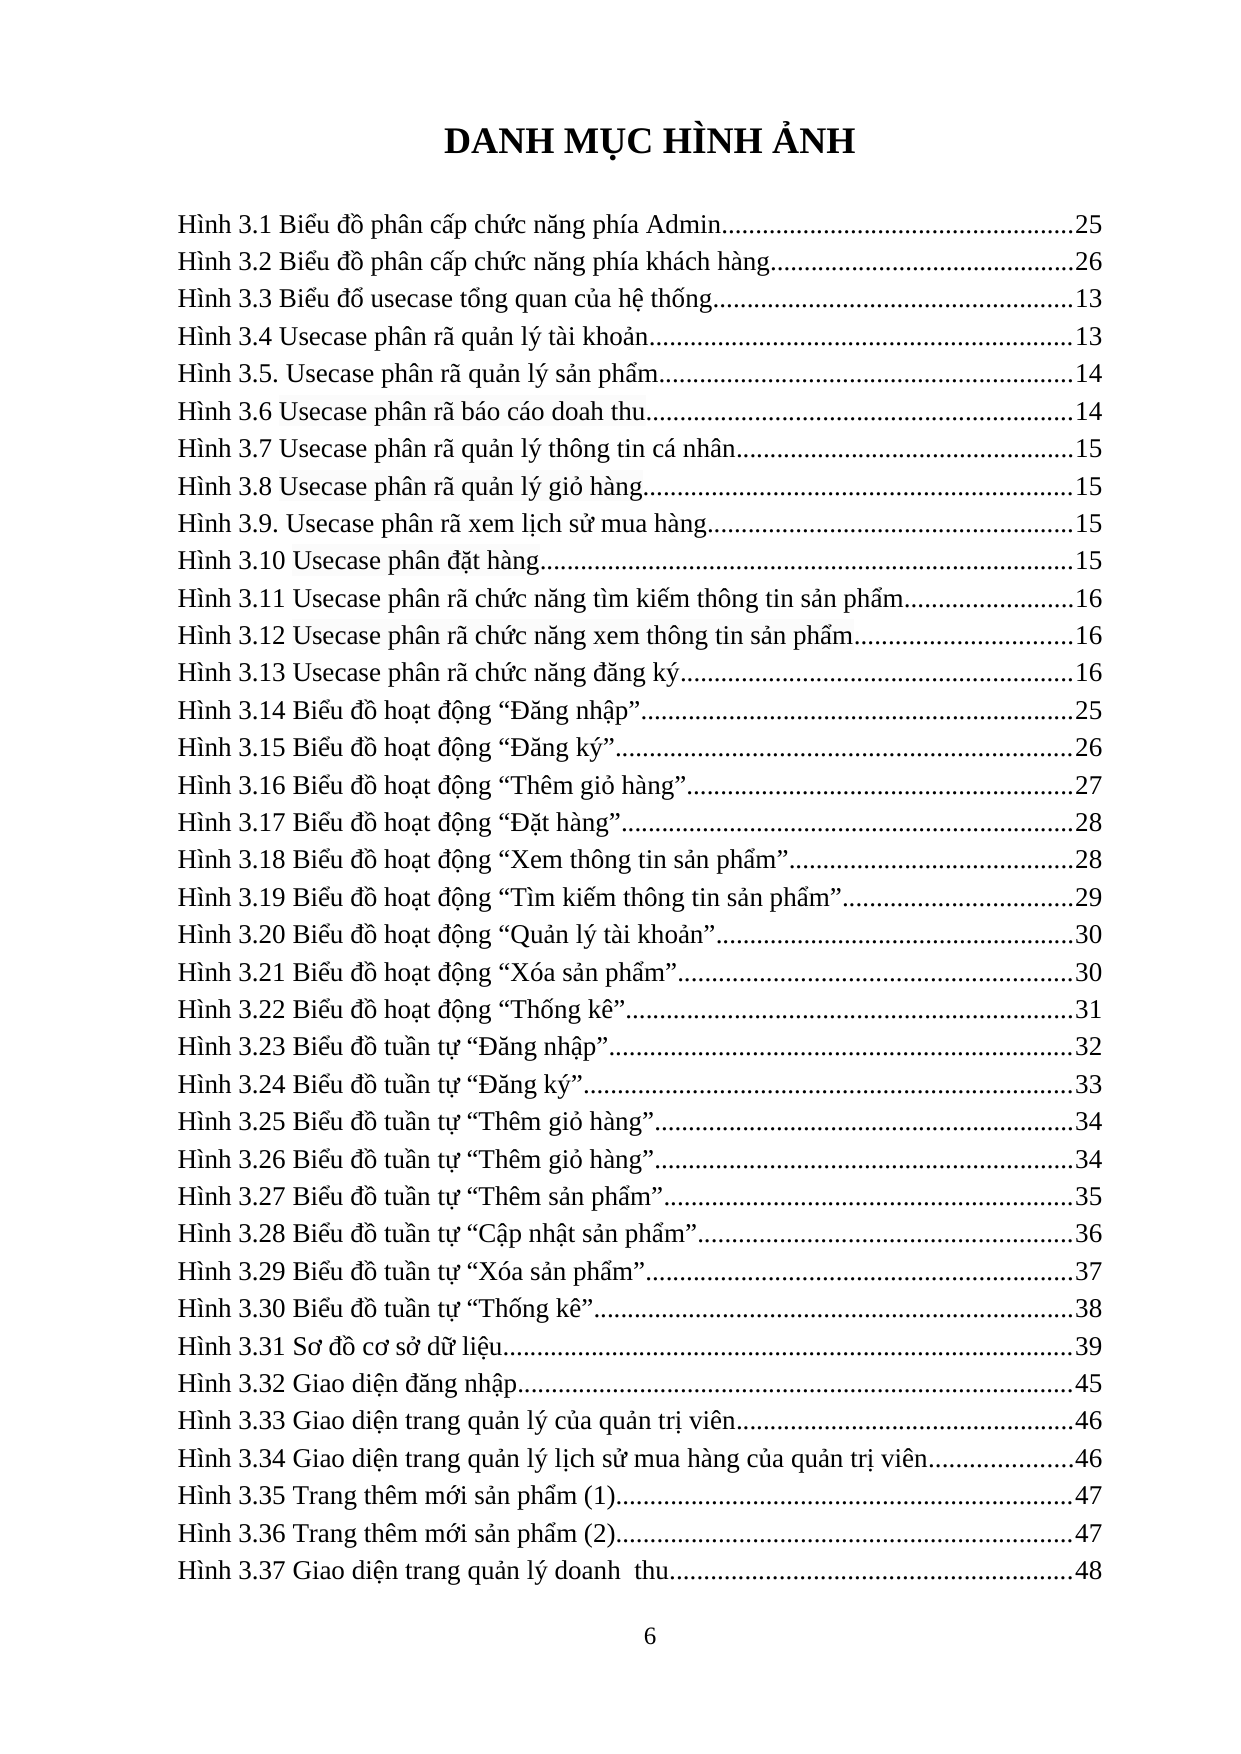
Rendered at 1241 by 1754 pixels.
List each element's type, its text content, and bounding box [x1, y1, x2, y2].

text Hình 3.5. Usecase phân rã quản lý sản phẩm 14 [177, 357, 1122, 388]
text Hình 3.25 Biểu đồ tuần tự “Thêm giỏ hàng” 34 [177, 1105, 1122, 1136]
text Hình 3.24 Biểu đồ tuần tự “Đăng ký” 33 [177, 1068, 1122, 1099]
text Hình 3.13 Usecase phân rã chức năng đăng ký 16 [177, 657, 1122, 688]
text Hình 3.19 Biểu đồ hoạt động “Tìm kiếm thông tin sản phẩm” 29 [177, 881, 1122, 912]
text Hình 3.7 Usecase phân rã quản lý thông tin cá nhân 15 [177, 432, 1122, 463]
text Hình 3.6 Usecase phân rã báo cáo doah thu 14 [177, 395, 279, 426]
text Hình 3.17 Biểu đồ hoạt động “Đặt hàng” 28 [177, 806, 1122, 837]
text Hình 3.22 Biểu đồ hoạt động “Thống kê” 31 [177, 993, 1122, 1024]
text Hình 3.31 Sơ đồ cơ sở dữ liệu 39 [177, 1330, 1122, 1361]
text Hình 3.2 Biểu đồ phân cấp chức năng phía khách hàng 26 [177, 245, 1122, 276]
text Hình 3.14 Biểu đồ hoạt động “Đăng nhập” 25 [177, 694, 1122, 725]
text Hình 3.18 Biểu đồ hoạt động “Xem thông tin sản phẩm” 28 [177, 843, 1122, 875]
text Hình 3.15 Biểu đồ hoạt động “Đăng ký” 26 [177, 731, 1122, 762]
text Hình 3.6 Usecase phân rã báo cáo doah thu 14 [646, 395, 1122, 426]
text Hình 3.30 Biểu đồ tuần tự “Thống kê” 38 [177, 1292, 1122, 1323]
text Hình 3.33 Giao diện trang quản lý của quản trị viên 46 [177, 1404, 1122, 1436]
text Hình 3.10 Usecase phân đặt hàng 15 [177, 544, 292, 576]
text Hình 3.28 Biểu đồ tuần tự “Cập nhật sản phẩm” 36 [177, 1217, 1122, 1249]
text Hình 3.21 Biểu đồ hoạt động “Xóa sản phẩm” 30 [177, 956, 1122, 987]
text Hình 3.20 Biểu đồ hoạt động “Quản lý tài khoản” 30 [177, 918, 1122, 949]
text Hình 3.1 Biểu đồ phân cấp chức năng phía Admin 25 [177, 208, 1122, 239]
text Hình 3.9. Usecase phân rã xem lịch sử mua hàng 15 [177, 507, 1122, 538]
text Hình 3.11 Usecase phân rã chức năng tìm kiếm thông tin sản phẩm 16 [177, 582, 1122, 613]
text Hình 3.16 Biểu đồ hoạt động “Thêm giỏ hàng” 27 [177, 769, 1122, 800]
text Hình 3.37 Giao diện trang quản lý doanh thu 48 [177, 1554, 1122, 1585]
text Hình 3.36 Trang thêm mới sản phẩm (2) 47 [177, 1517, 1122, 1548]
text Hình 3.32 Giao diện đăng nhập 45 [177, 1367, 1122, 1398]
text Hình 3.26 Biểu đồ tuần tự “Thêm giỏ hàng” 34 [177, 1143, 1122, 1174]
text Hình 3.10 Usecase phân đặt hàng 15 [540, 544, 1122, 576]
text DANH MỤC HÌNH ẢNH [177, 118, 1122, 161]
text Hình 3.3 Biểu đổ usecase tổng quan của hệ thống 13 [177, 283, 1122, 314]
text Hình 3.29 Biểu đồ tuần tự “Xóa sản phẩm” 37 [177, 1255, 1122, 1286]
text Hình 3.12 Usecase phân rã chức năng xem thông tin sản phẩm 16 [854, 619, 1122, 650]
text Hình 3.27 Biểu đồ tuần tự “Thêm sản phẩm” 35 [177, 1180, 1122, 1211]
text Hình 3.4 Usecase phân rã quản lý tài khoản 13 [177, 320, 1122, 351]
text Hình 3.8 Usecase phân rã quản lý giỏ hàng 15 [177, 469, 1122, 501]
text Hình 3.34 Giao diện trang quản lý lịch sử mua hàng của quản trị viên 46 [177, 1442, 1122, 1473]
text Hình 3.35 Trang thêm mới sản phẩm (1) 47 [177, 1479, 1122, 1510]
text Hình 3.23 Biểu đồ tuần tự “Đăng nhập” 32 [177, 1031, 1122, 1062]
